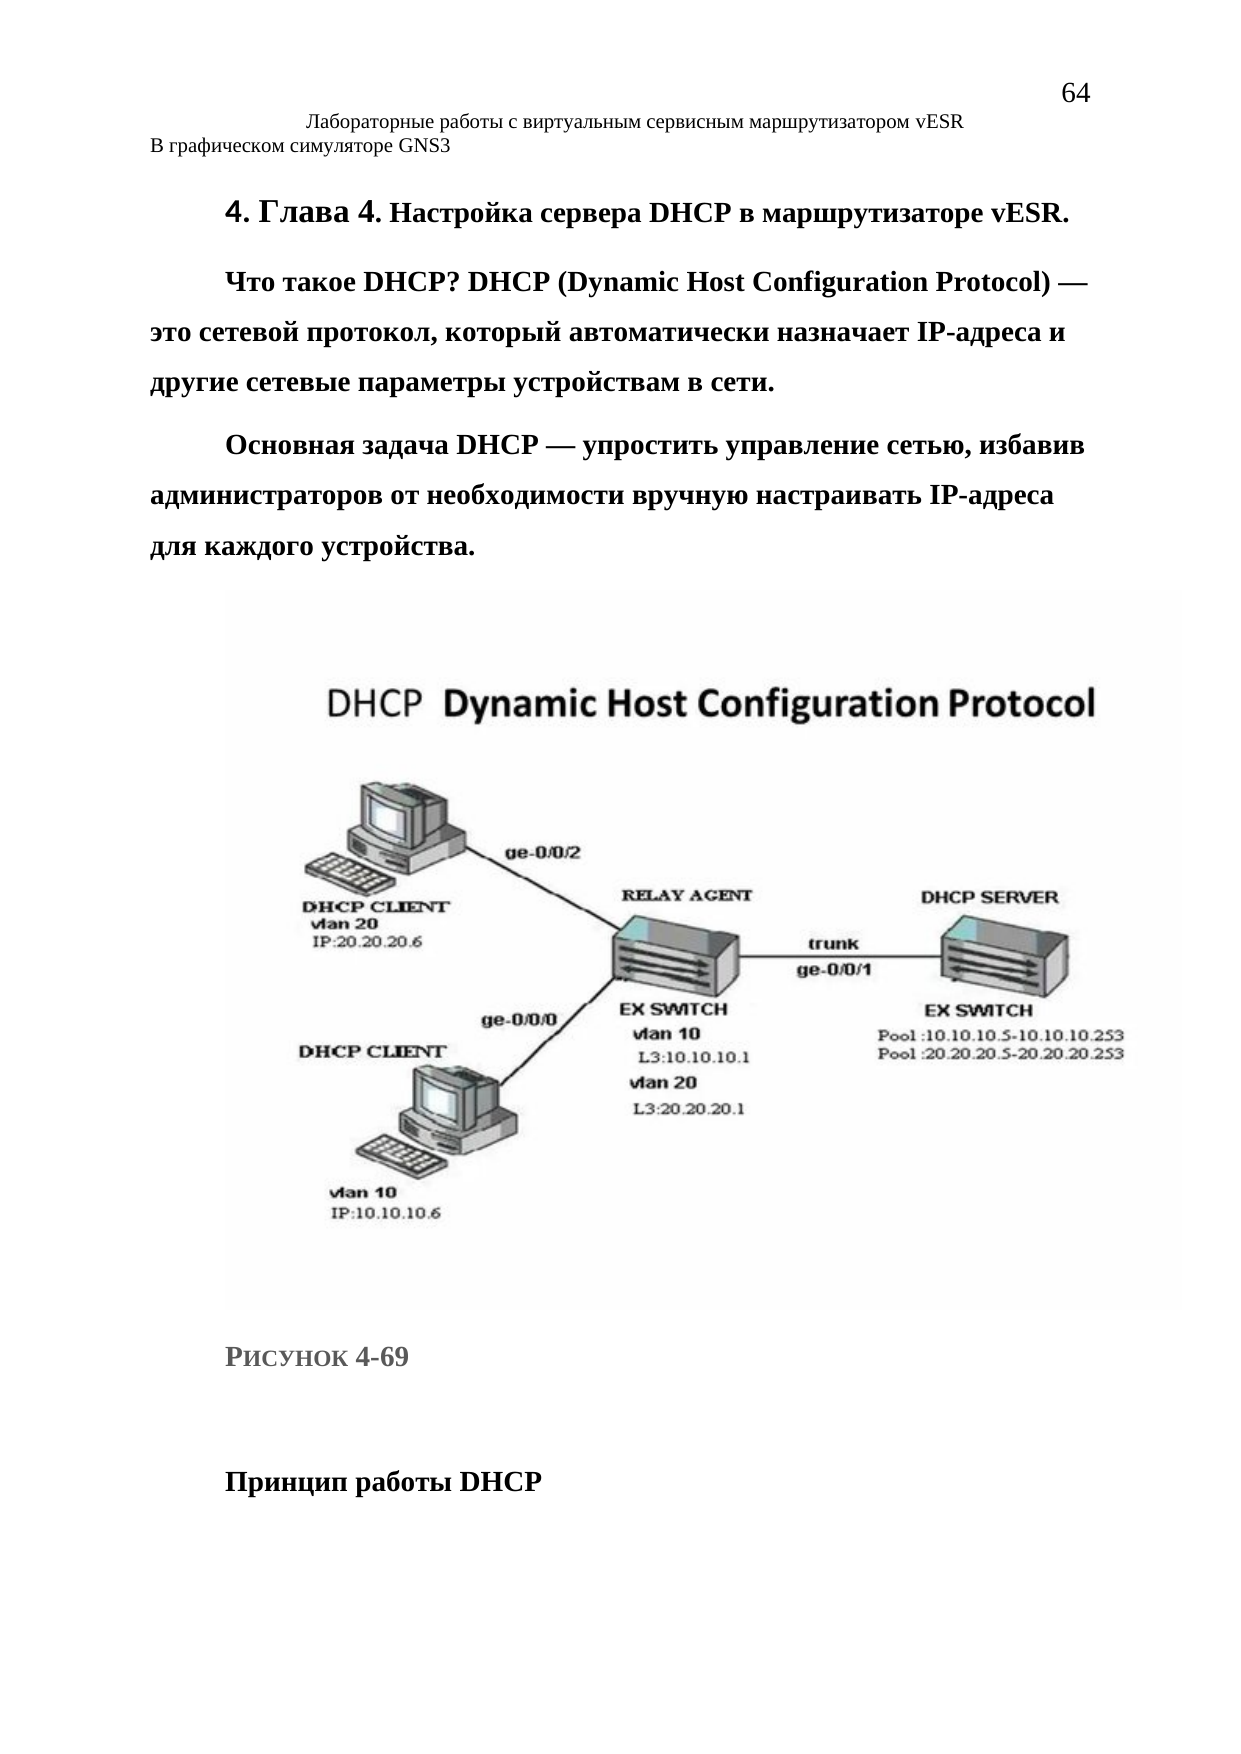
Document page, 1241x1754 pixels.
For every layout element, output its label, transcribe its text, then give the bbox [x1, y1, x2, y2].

subtitle . Настройка сервера DHCP в маршрутизаторе vESR. [150, 190, 1090, 231]
text Принцип работы DHCP [150, 1464, 1090, 1498]
text Основная задача DHCP — упростить управление сетью, избавив администраторов от необходимости вручную настраивать IP-адреса для каждого устройства. [150, 427, 1090, 561]
text Что такое DHCP? DHCP (Dynamic Host Configuration Protocol) — это сетевой протокол, который автоматически назначает IP-адреса и другие сетевые параметры устройствам в сети. [150, 264, 1090, 398]
picture [225, 590, 1183, 1310]
